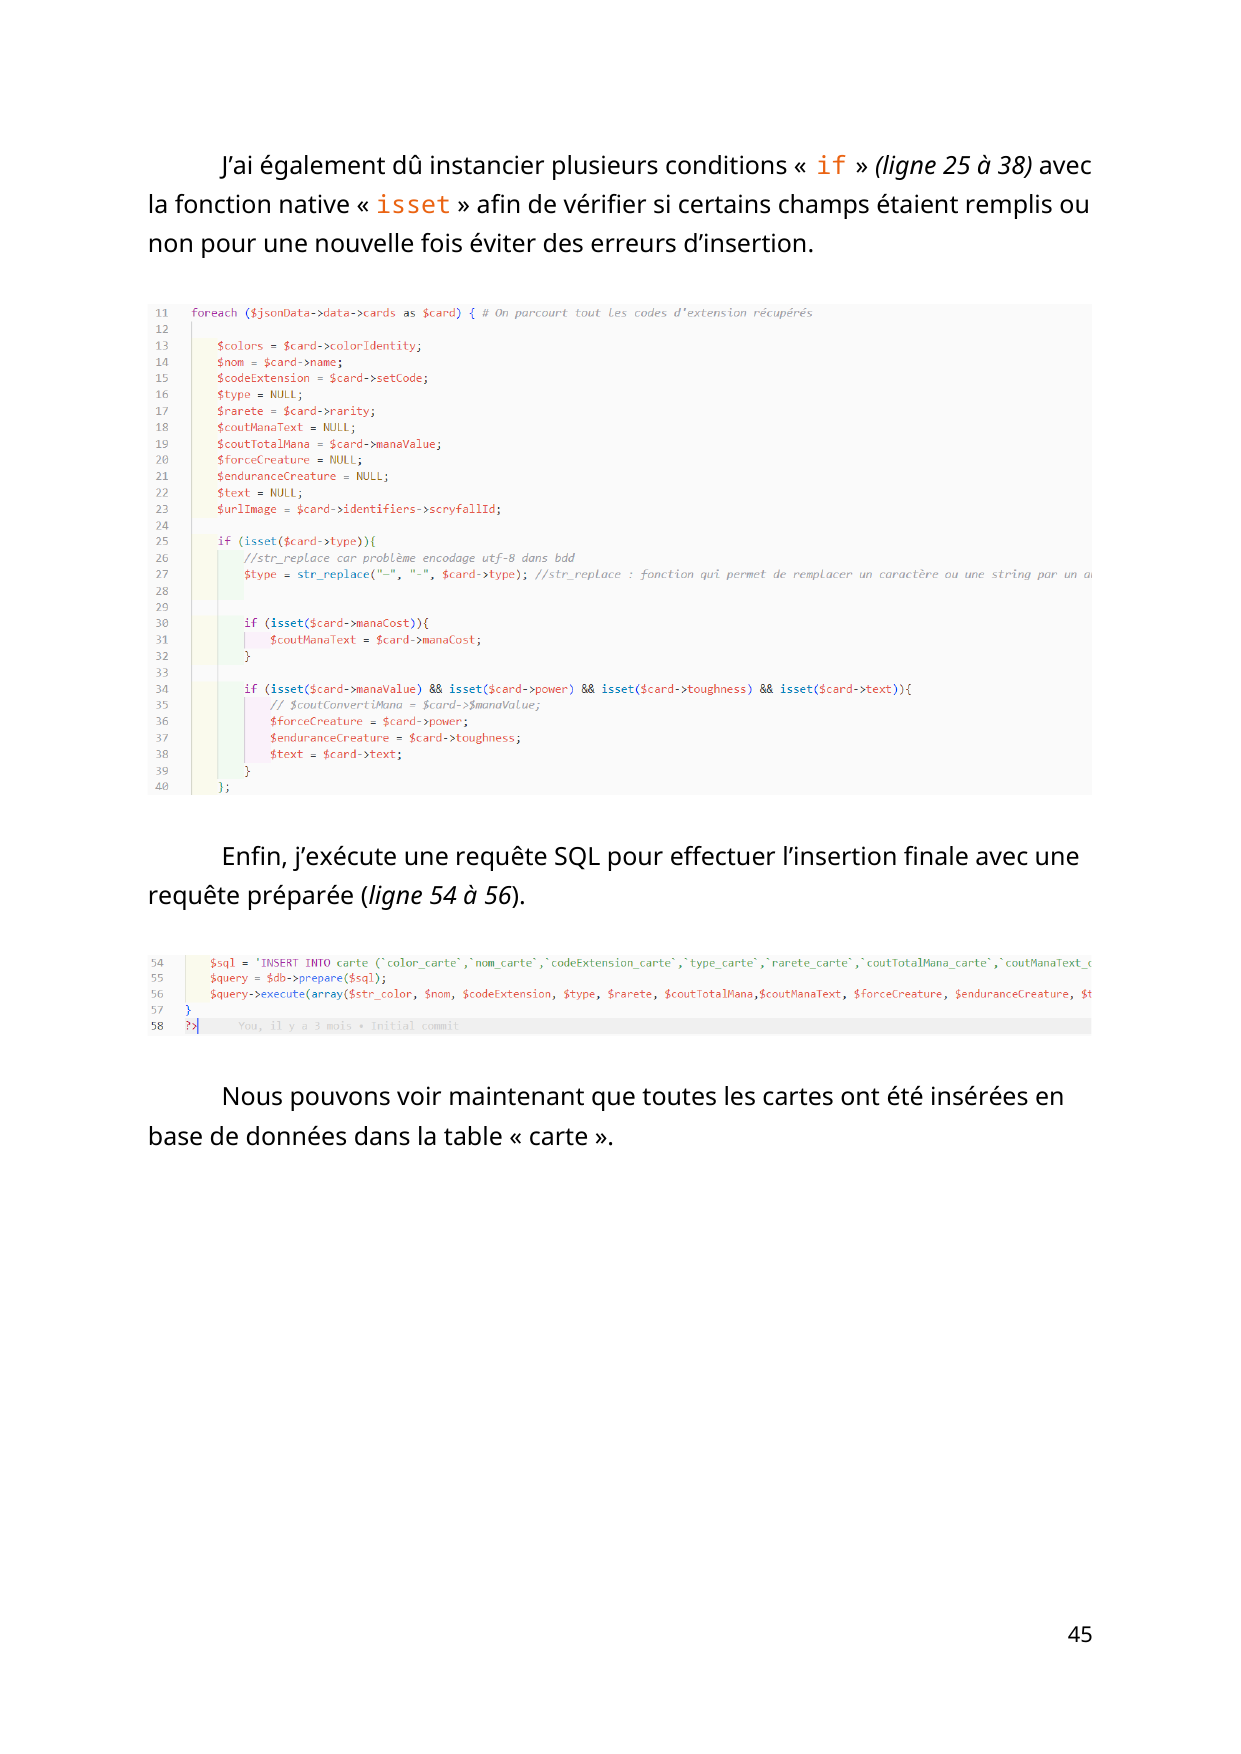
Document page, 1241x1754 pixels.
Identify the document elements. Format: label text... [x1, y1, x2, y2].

picture [147, 304, 1092, 795]
text Enfin, j’exécute une requête SQL pour effectuer l’insertion finale avec une requête préparée (ligne 54 à 56). [148, 838, 1093, 911]
text J’ai également dû instancier plusieurs conditions « if » (ligne 25 à 38) avec la fonction native « isset » afin de vérifier si certains champs étaient remplis ou non pour une nouvelle fois éviter des erreurs d’insertion. [148, 148, 1093, 260]
text Nous pouvons voir maintenant que toutes les cartes ont été insérées en base de données dans la table « carte ». [148, 1079, 1093, 1152]
picture [147, 955, 1092, 1036]
